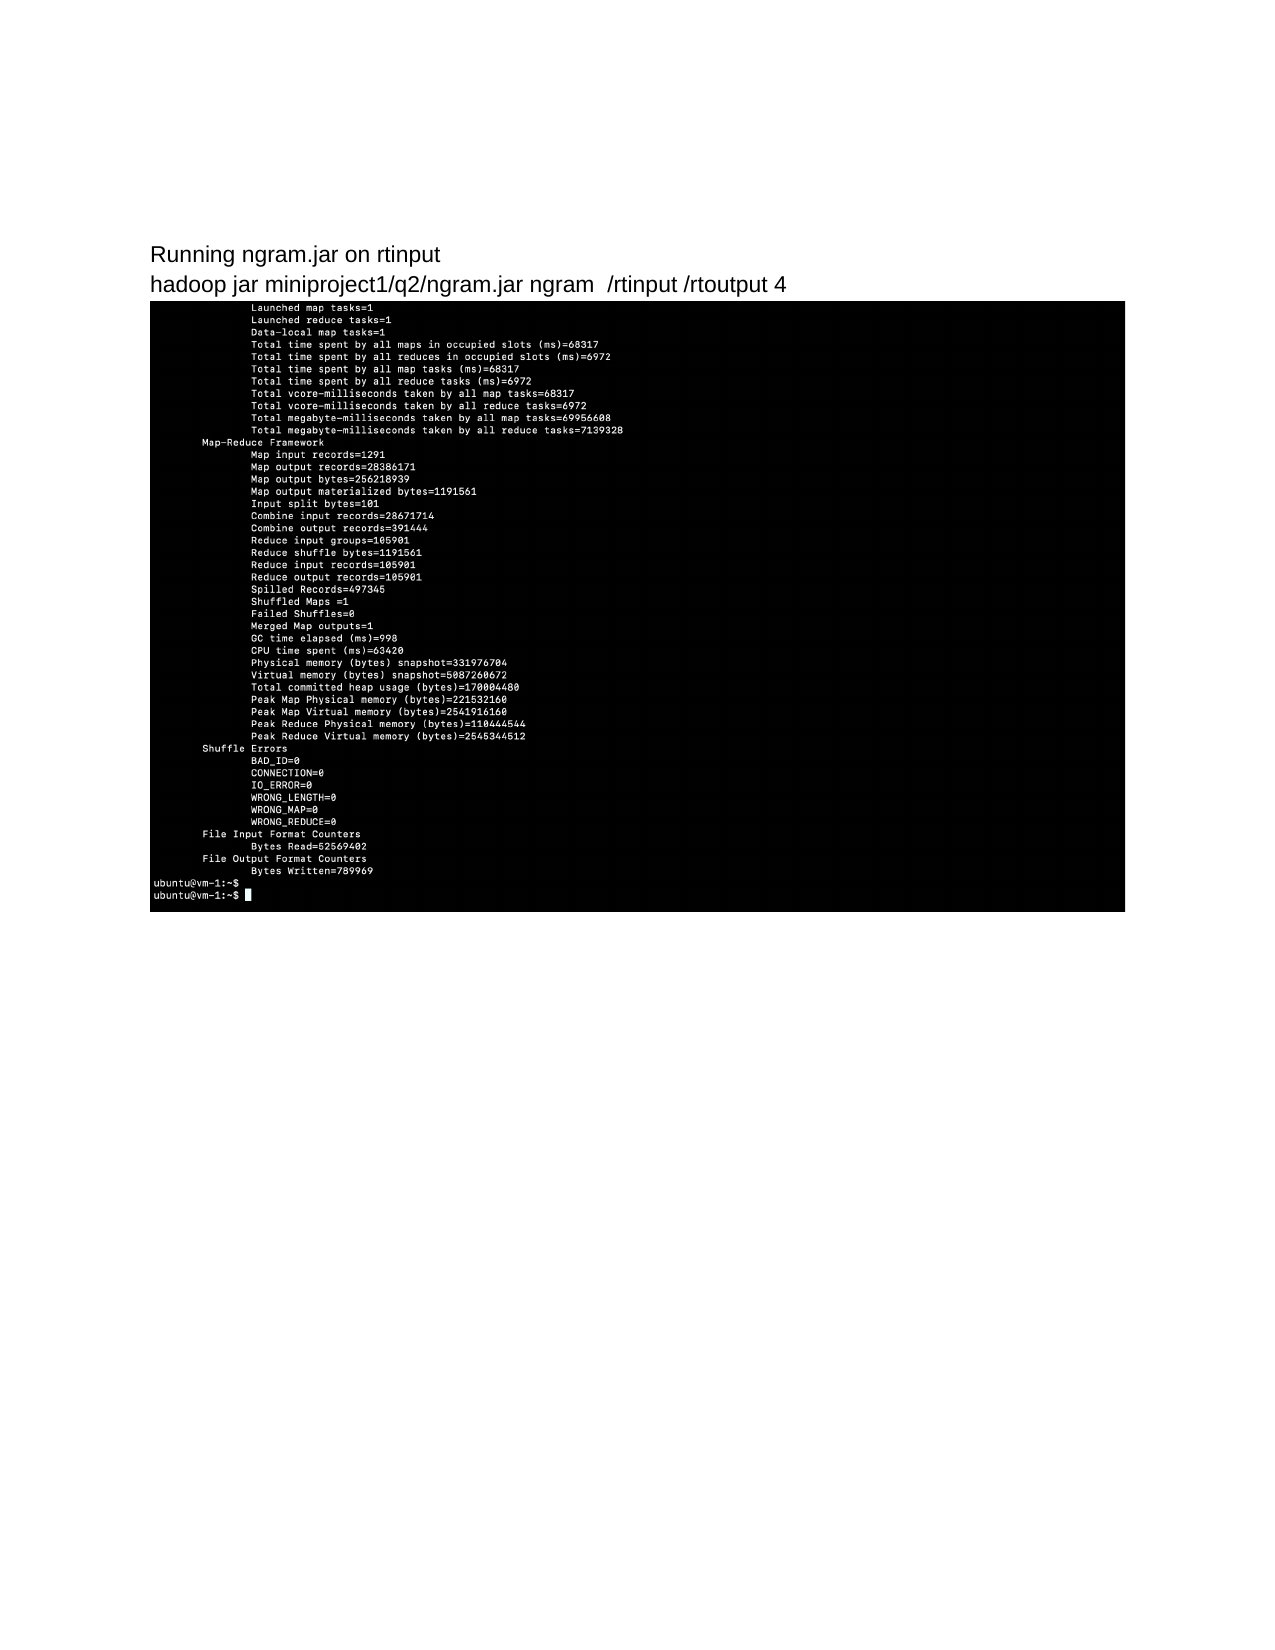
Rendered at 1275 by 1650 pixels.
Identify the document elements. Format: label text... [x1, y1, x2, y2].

picture [150, 301, 1125, 912]
text Running ngram.jar on rtinput [150, 241, 1125, 267]
text hadoop jar miniproject1/q2/ngram.jar ngram /rtinput /rtoutput 4 [150, 271, 1125, 297]
